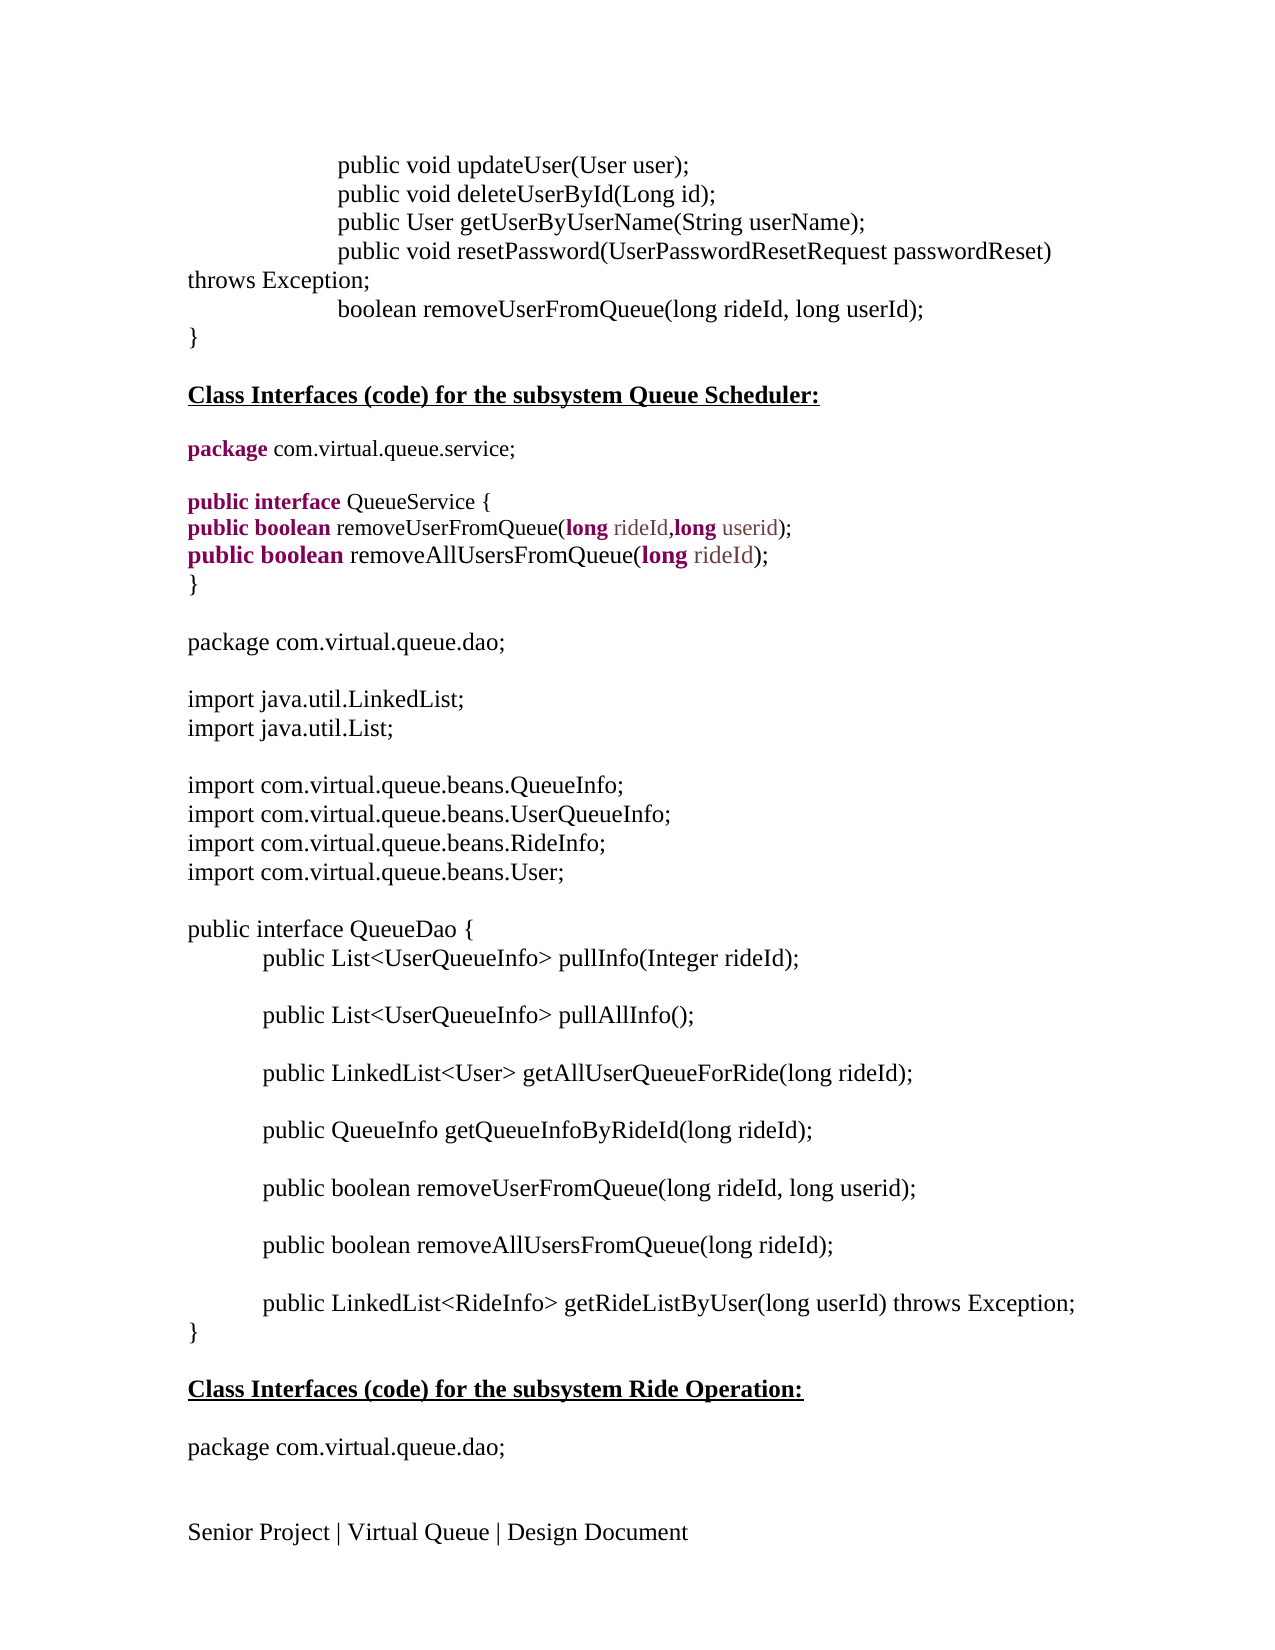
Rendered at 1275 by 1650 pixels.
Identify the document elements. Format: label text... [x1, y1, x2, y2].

text } [187, 569, 1087, 598]
text boolean removeUserFromQueue(long rideId, long userId); [187, 294, 1087, 322]
text public boolean removeAllUsersFromQueue(long rideId); [187, 541, 1087, 569]
text public interface QueueDao { [187, 914, 1087, 943]
text package com.virtual.queue.service; [187, 435, 1087, 461]
text } [187, 1317, 1087, 1346]
text public boolean removeUserFromQueue(long rideId,long userid); [187, 514, 1087, 541]
text import java.util.LinkedList; [187, 684, 1087, 713]
text import java.util.List; [187, 713, 1087, 742]
text public interface QueueService { [187, 488, 1087, 514]
text public User getUserByUserName(String userName); [187, 207, 1087, 236]
text package com.virtual.queue.dao; [187, 1432, 1087, 1461]
text package com.virtual.queue.dao; [187, 627, 1087, 656]
text public LinkedList<RideInfo> getRideListByUser(long userId) throws Exception; [187, 1288, 1087, 1317]
text Class Interfaces (code) for the subsystem Ride Operation: [187, 1374, 1087, 1403]
text public void deleteUserById(Long id); [187, 179, 1087, 207]
text public LinkedList<User> getAllUserQueueForRide(long rideId); [187, 1058, 1087, 1087]
text public List<UserQueueInfo> pullInfo(Integer rideId); [187, 943, 1087, 972]
text } [187, 322, 1087, 351]
text public boolean removeAllUsersFromQueue(long rideId); [187, 1231, 1087, 1259]
text public void resetPassword(UserPasswordResetRequest passwordReset) throws Exception; [187, 236, 1087, 294]
text import com.virtual.queue.beans.UserQueueInfo; [187, 799, 1087, 828]
text Class Interfaces (code) for the subsystem Queue Scheduler: [187, 380, 1087, 409]
text import com.virtual.queue.beans.User; [187, 857, 1087, 886]
text public boolean removeUserFromQueue(long rideId, long userid); [187, 1173, 1087, 1202]
text import com.virtual.queue.beans.QueueInfo; [187, 771, 1087, 799]
text public void updateUser(User user); [187, 150, 1087, 179]
text public QueueInfo getQueueInfoByRideId(long rideId); [187, 1116, 1087, 1144]
text import com.virtual.queue.beans.RideInfo; [187, 828, 1087, 857]
text public List<UserQueueInfo> pullAllInfo(); [187, 1001, 1087, 1029]
